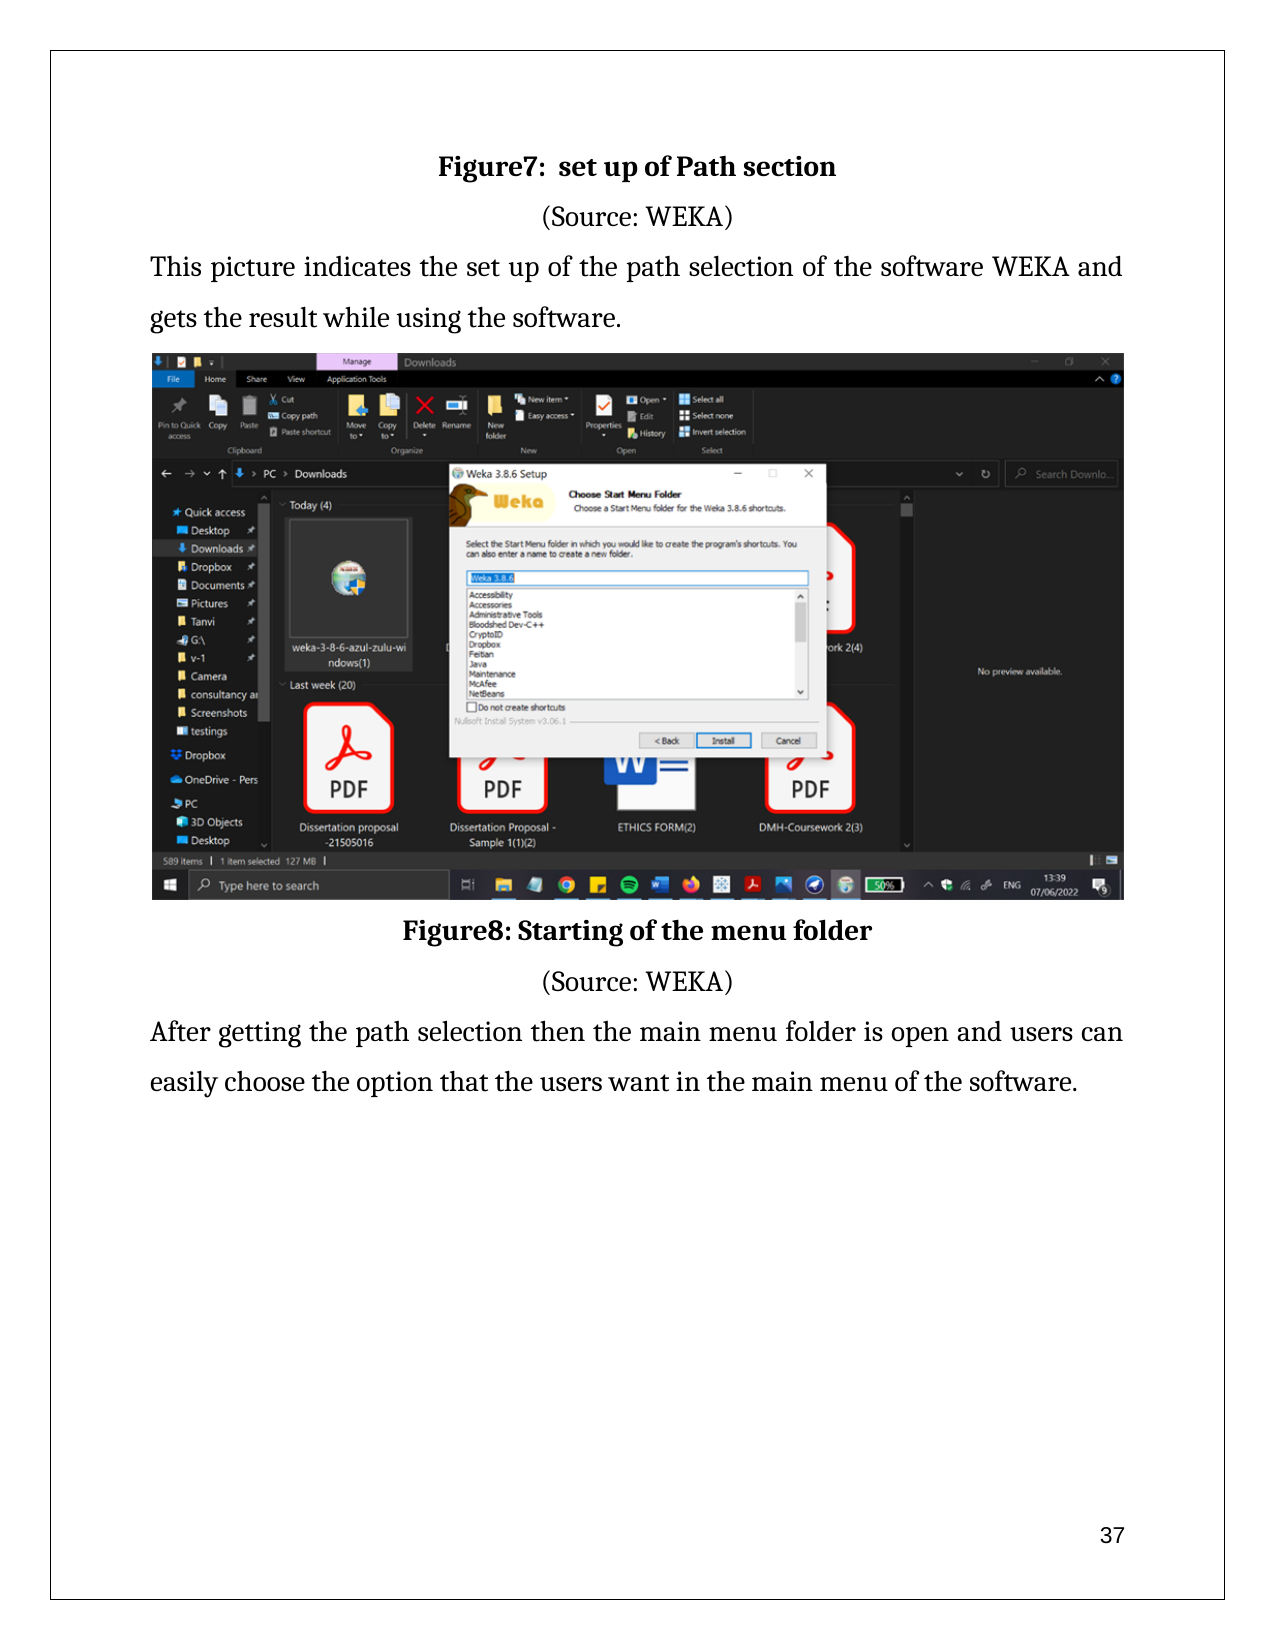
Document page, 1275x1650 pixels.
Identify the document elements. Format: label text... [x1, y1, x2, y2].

text (Source: WEKA) [150, 200, 1125, 234]
picture [150, 351, 1125, 902]
text (Source: WEKA) [150, 965, 1125, 998]
text Figure7: set up of Path section [150, 150, 1125, 183]
text After getting the path selection then the main menu folder is open and users can easily choose the option that the users want in the main menu of the software. [150, 1015, 1125, 1099]
text This picture indicates the set up of the path selection of the software WEKA and gets the result while using the software. [150, 251, 1125, 334]
text Figure8: Starting of the menu folder [150, 914, 1125, 948]
